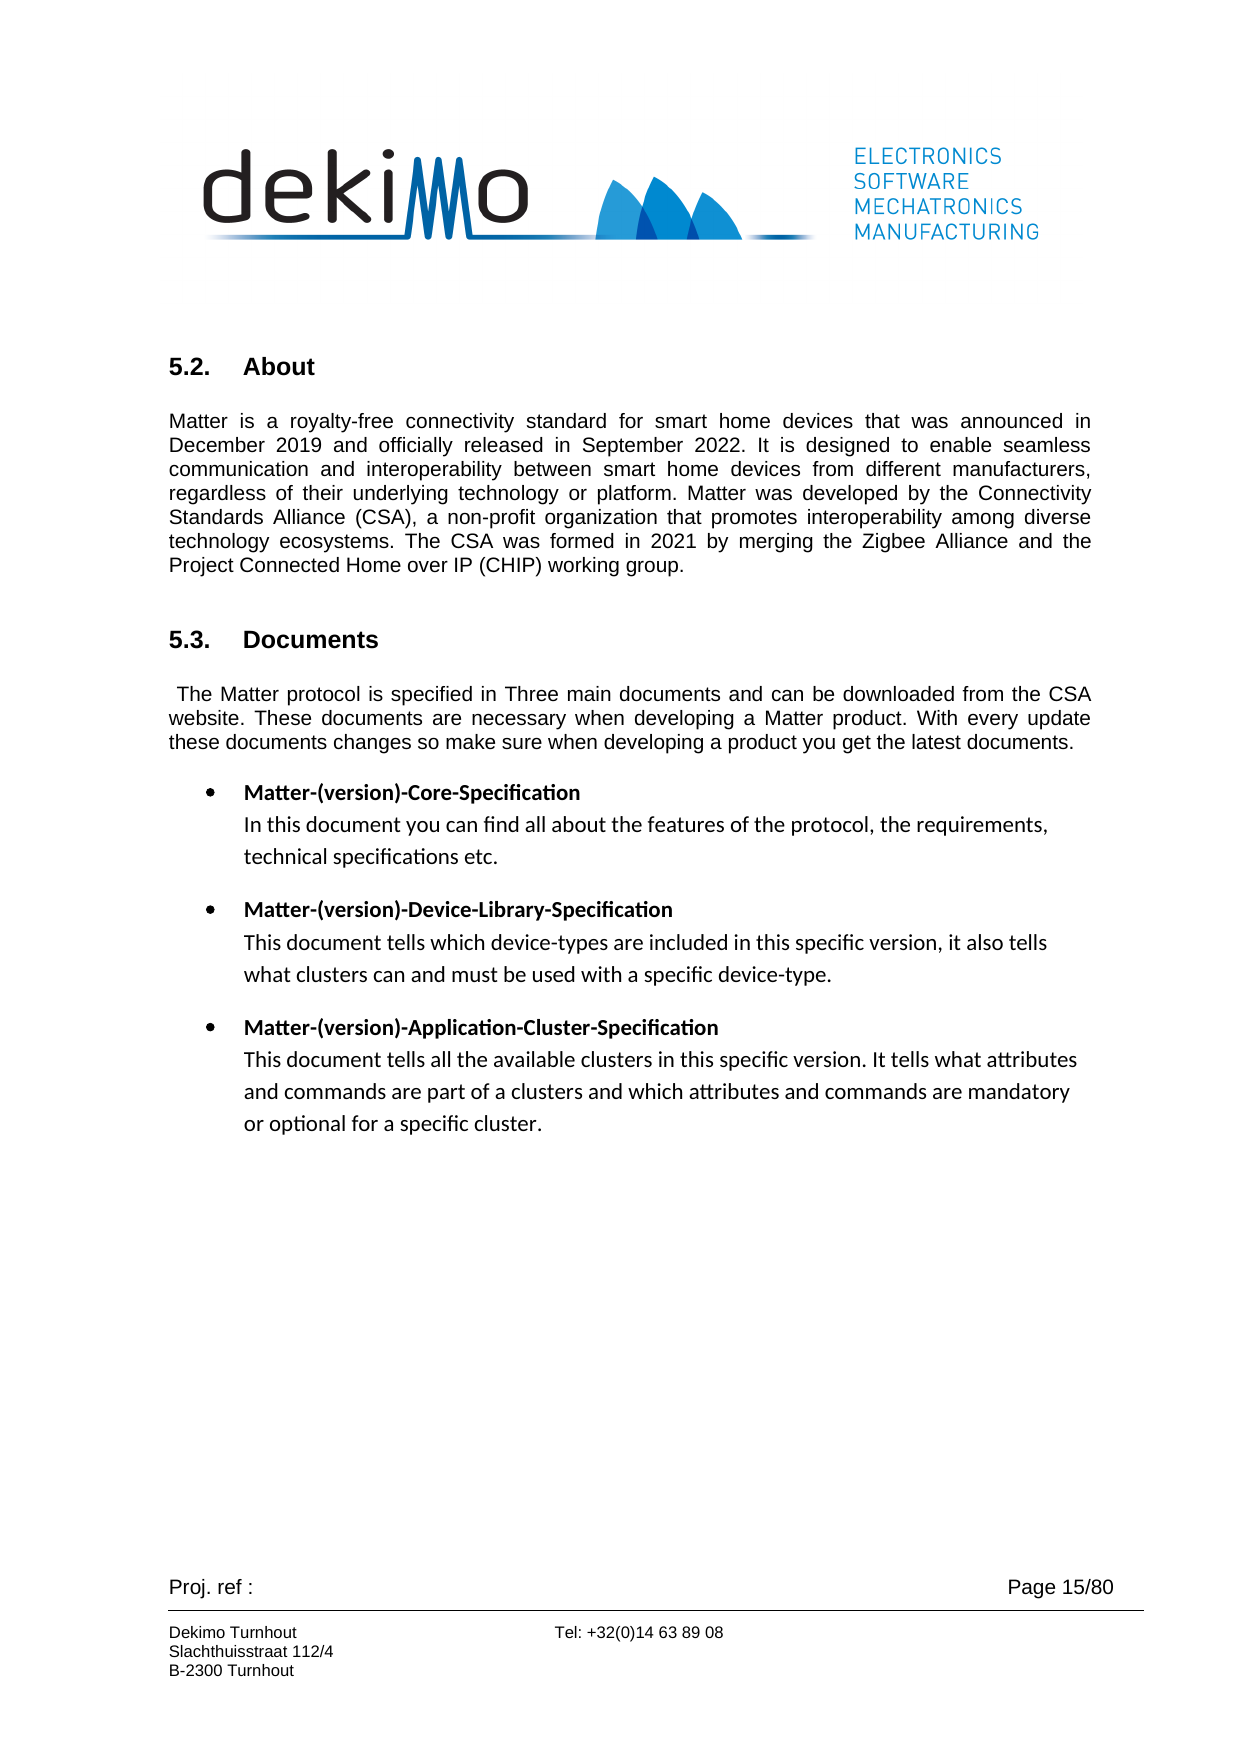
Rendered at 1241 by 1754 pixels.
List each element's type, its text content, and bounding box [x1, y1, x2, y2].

list Matter-(version)-Application-Cluster-Specification This document tells all the available clusters in this specific version. It tells what attributes and commands are part of a clusters and which attributes and commands are mandatory or optional for a specific cluster. [206, 1013, 1093, 1137]
text The Matter protocol is specified in Three main documents and can be downloaded from the CSA website. These documents are necessary when developing a Matter product. With every update these documents changes so make sure when developing a product you get the latest documents. [169, 682, 1093, 754]
text Matter is a royalty-free connectivity standard for smart home devices that was announced in December 2019 and officially released in September 2022. It is designed to enable seamless communication and interoperability between smart home devices from different manufacturers, regardless of their underlying technology or platform. Matter was developed by the Connectivity Standards Alliance (CSA), a non-profit organization that promotes interoperability among diverse technology ecosystems. The CSA was formed in 2021 by merging the Zigbee Alliance and the Project Connected Home over IP (CHIP) working group. [169, 409, 1093, 577]
picture [159, 73, 1083, 304]
subtitle Documents [169, 625, 1093, 653]
list Matter-(version)-Device-Library-Specification This document tells which device-types are included in this specific version, it also tells what clusters can and must be used with a specific device-type. [206, 895, 1093, 988]
subtitle About [169, 352, 1093, 380]
list Matter-(version)-Core-Specification In this document you can find all about the features of the protocol, the requirements, technical specifications etc. [206, 778, 1093, 870]
